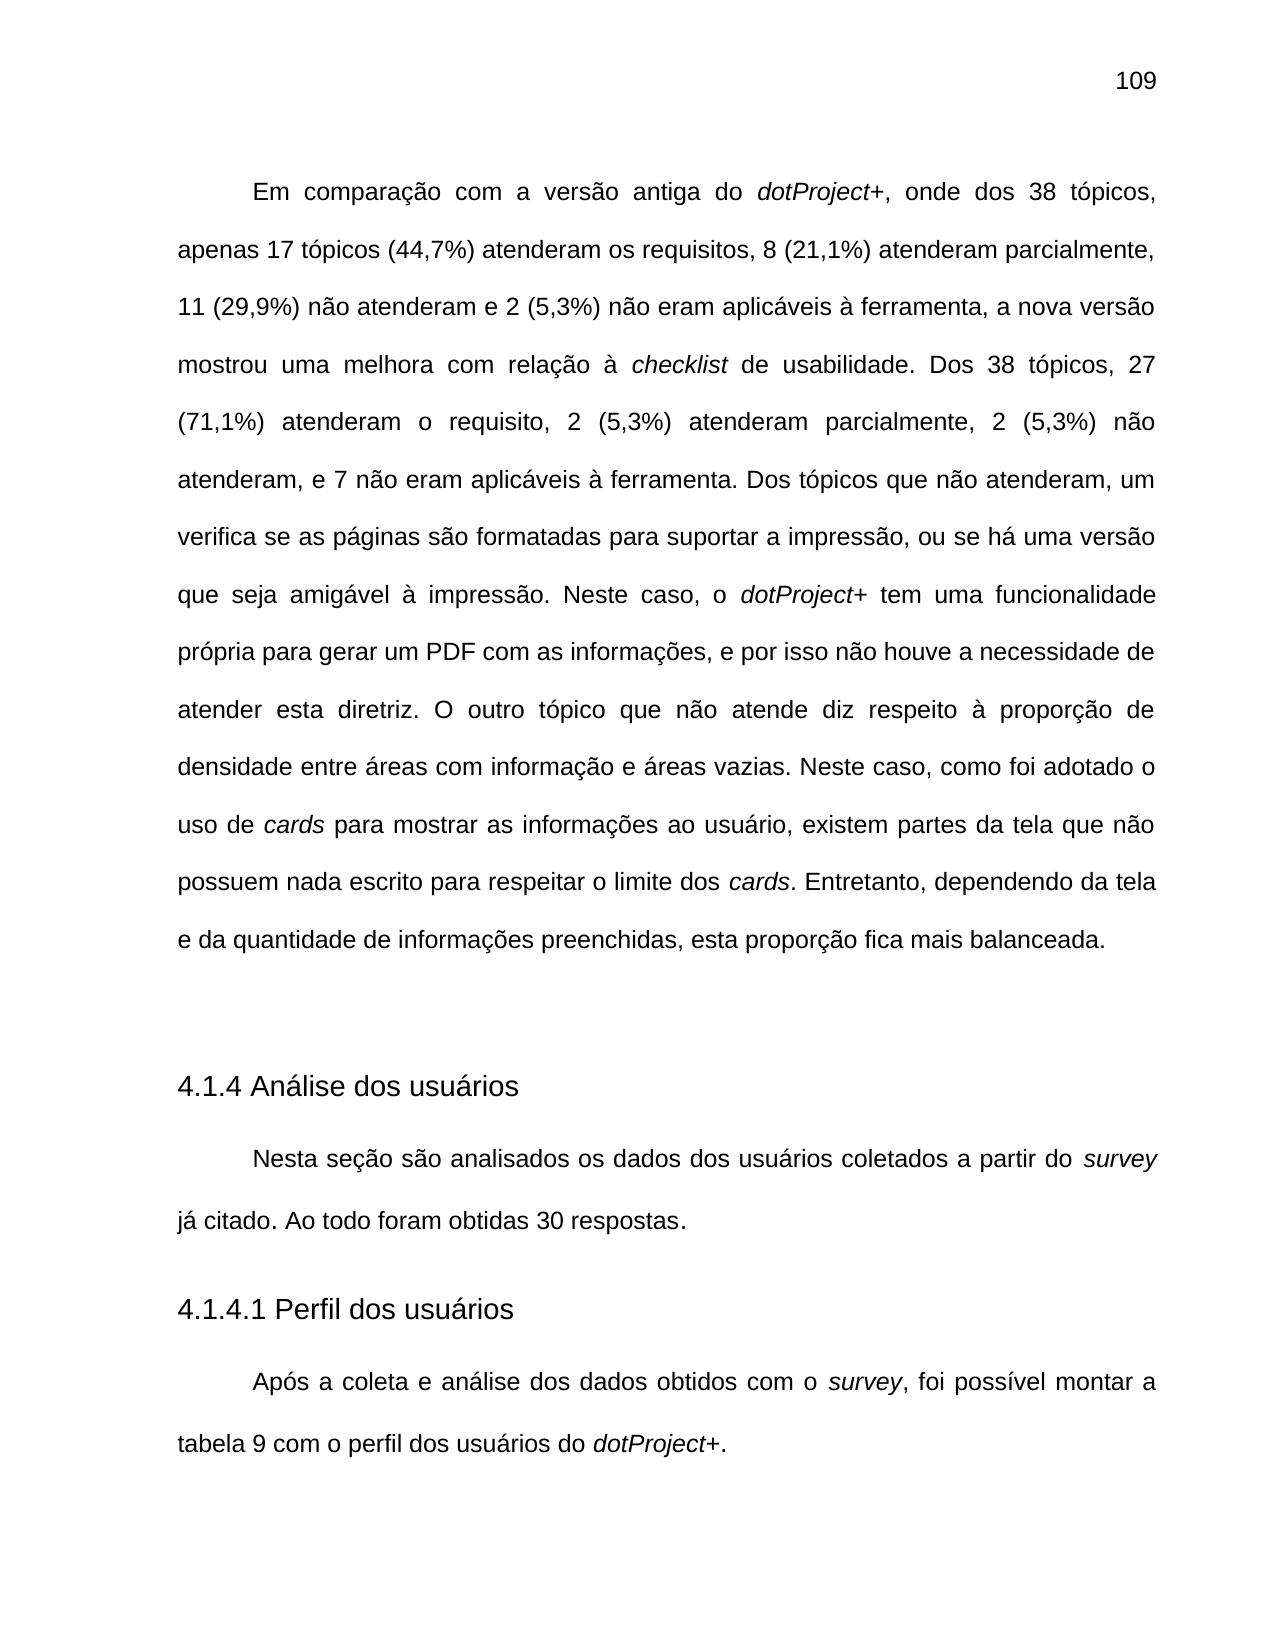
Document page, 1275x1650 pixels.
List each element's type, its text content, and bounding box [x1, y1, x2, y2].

subtitle 4.1.4.1 Perfil dos usuários [177, 1292, 1157, 1325]
text Após a coleta e análise dos dados obtidos com o survey, foi possível montar a tabela 9 com o perfil dos usuários do dotProject+. [177, 1367, 1157, 1458]
subtitle 4.1.4 Análise dos usuários [177, 1069, 1157, 1102]
text Em comparação com a versão antiga do dotProject+, onde dos 38 tópicos, apenas 17 tópicos (44,7%) atenderam os requisitos, 8 (21,1%) atenderam parcialmente, 11 (29,9%) não atenderam e 2 (5,3%) não eram aplicáveis à ferramenta, a nova versão mostrou uma melhora com relação à checklist de usabilidade. Dos 38 tópicos, 27 (71,1%) atenderam o requisito, 2 (5,3%) atenderam parcialmente, 2 (5,3%) não atenderam, e 7 não eram aplicáveis à ferramenta. Dos tópicos que não atenderam, um verifica se as páginas são formatadas para suportar a impressão, ou se há uma versão que seja amigável à impressão. Neste caso, o dotProject+ tem uma funcionalidade própria para gerar um PDF com as informações, e por isso não houve a necessidade de atender esta diretriz. O outro tópico que não atende diz respeito à proporção de densidade entre áreas com informação e áreas vazias. Neste caso, como foi adotado o uso de cards para mostrar as informações ao usuário, existem partes da tela que não possuem nada escrito para respeitar o limite dos cards. Entretanto, dependendo da tela e da quantidade de informações preenchidas, esta proporção fica mais balanceada. [177, 177, 1157, 953]
text Nesta seção são analisados os dados dos usuários coletados a partir do survey já citado. Ao todo foram obtidas 30 respostas. [177, 1144, 1157, 1236]
